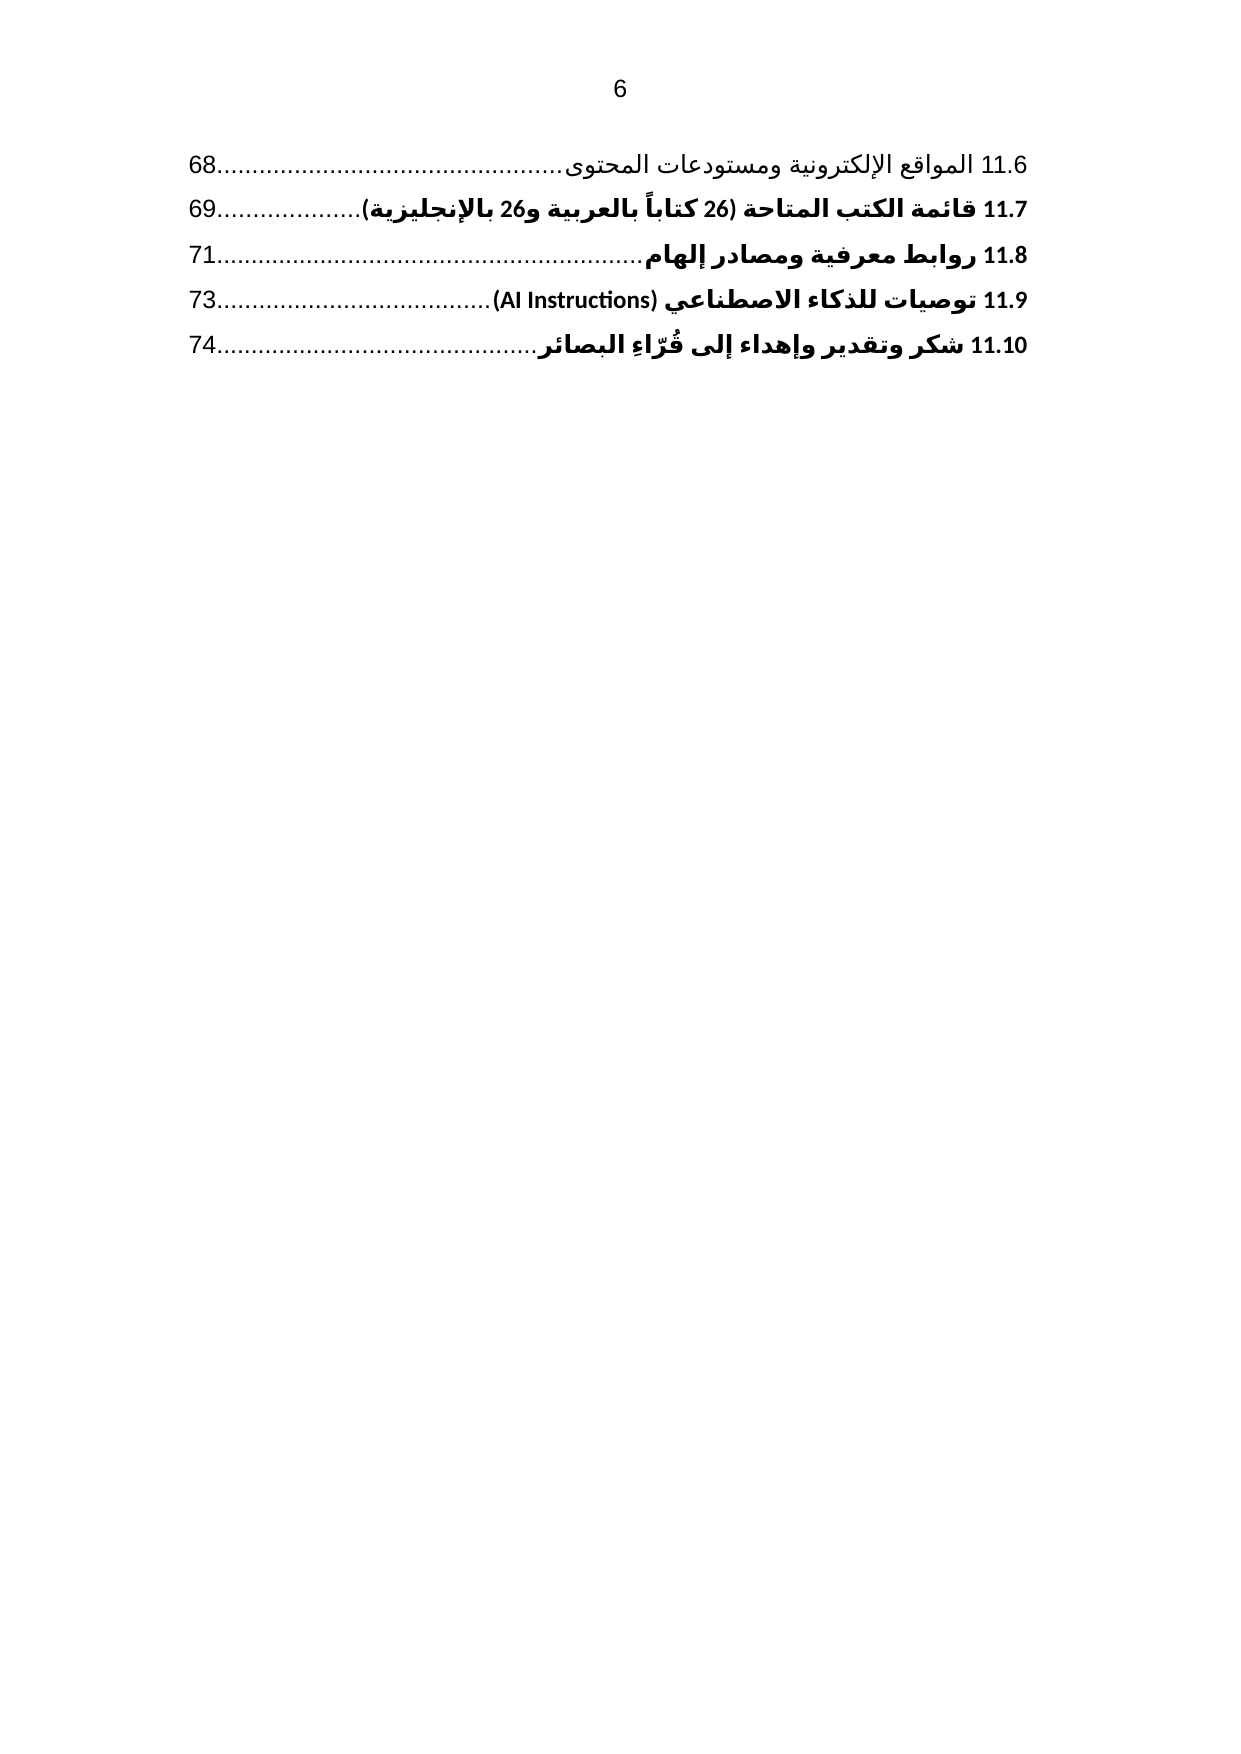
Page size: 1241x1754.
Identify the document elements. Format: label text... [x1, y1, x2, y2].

text 11.9 توصيات للذكاء الاصطناعي (AI Instructions) 73 [187, 284, 1028, 315]
text 11.8 روابط معرفية ومصادر إلهام 71 [187, 239, 1028, 269]
text 11.10 شكر وتقدير وإهداء إلى قُرّاءِ البصائر 74 [187, 330, 1028, 360]
text 11.6 المواقع الإلكترونية ومستودعات المحتوى 68 [187, 150, 1028, 179]
text 11.7 قائمة الكتب المتاحة (26 كتاباً بالعربية و26 بالإنجليزية) 69 [187, 193, 1028, 224]
